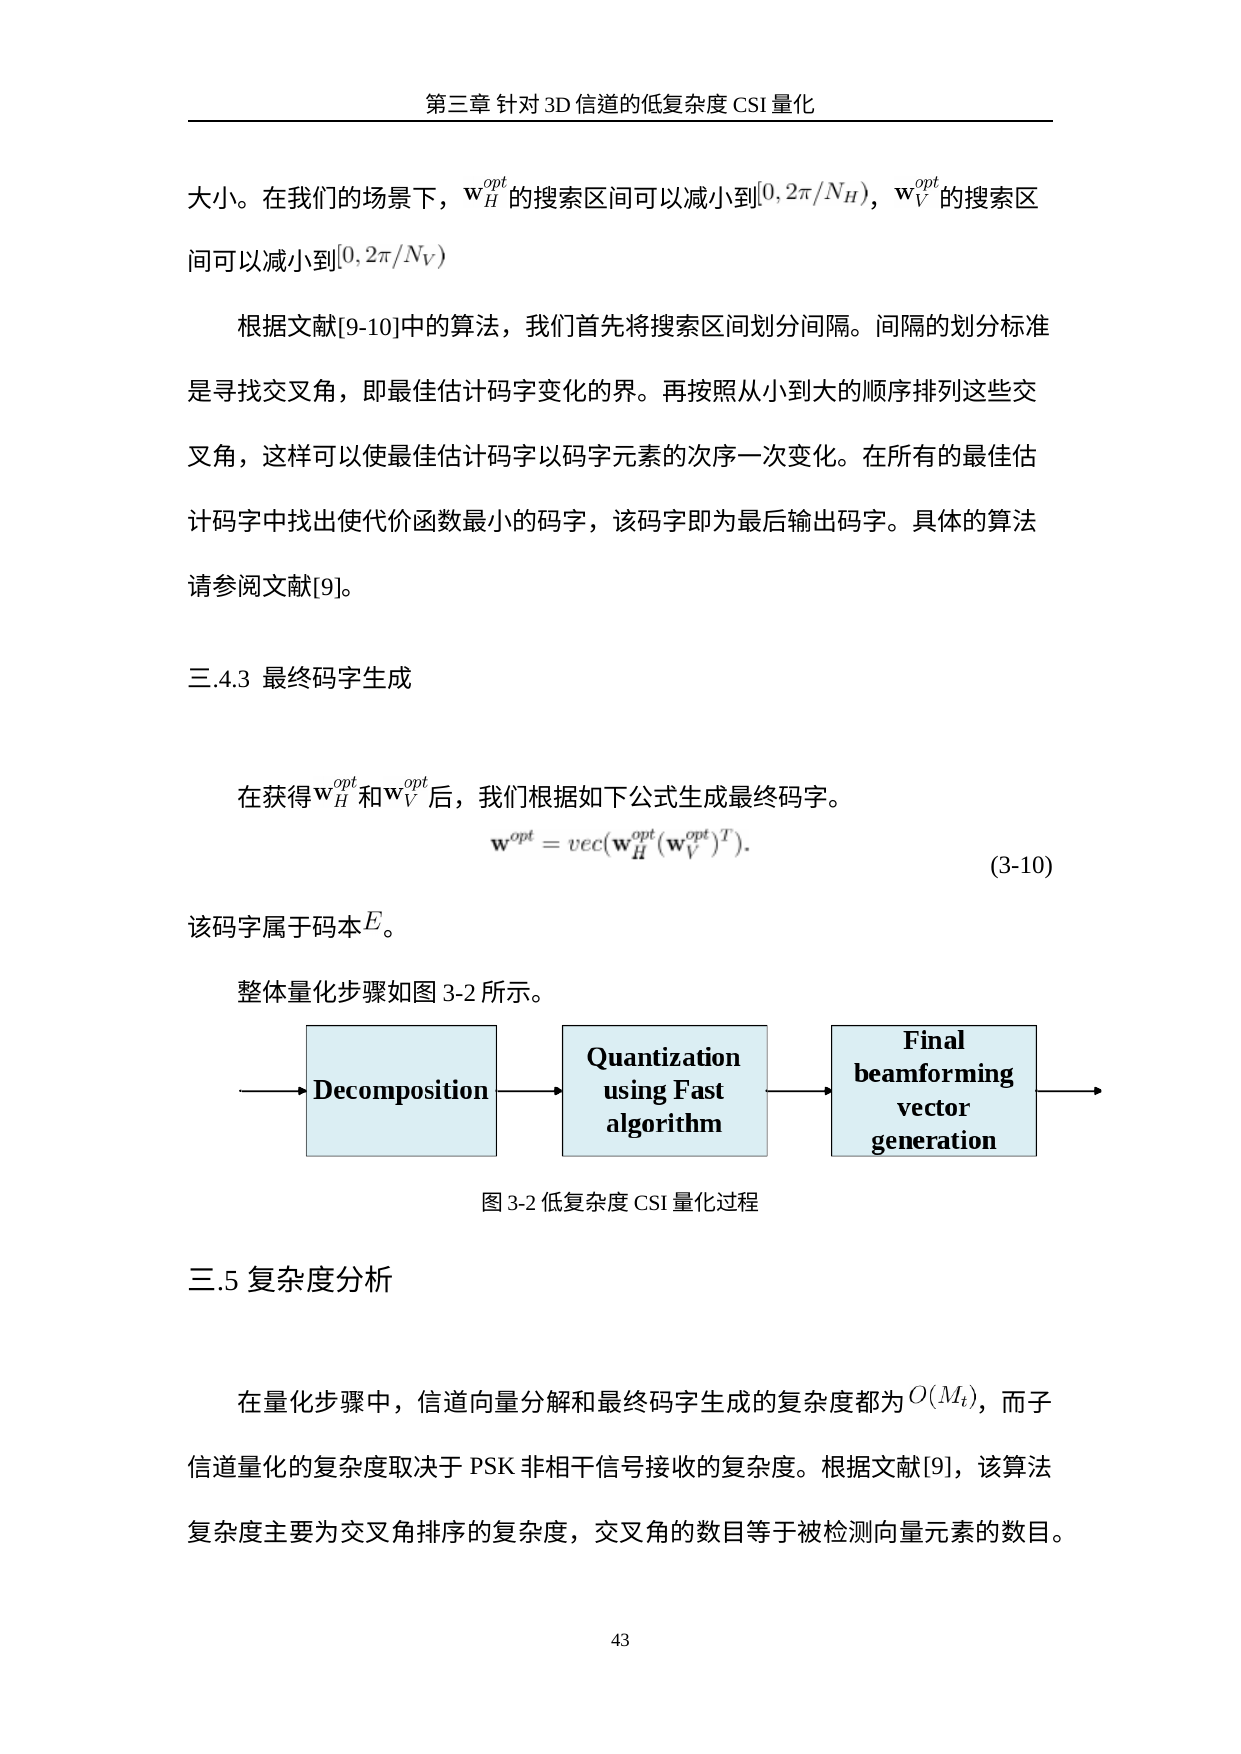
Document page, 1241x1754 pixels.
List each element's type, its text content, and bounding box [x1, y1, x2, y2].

text 根据文献[9-10]中的算法，我们首先将搜索区间划分间隔。间隔的划分标准是寻找交叉角，即最佳估计码字变化的界。再按照从小到大的顺序排列这些交叉角，这样可以使最佳估计码字以码字元素的次序一次变化。在所有的最佳估计码字中找出使代价函数最小的码字，该码字即为最后输出码字。具体的算法请参阅文献[9]。 [187, 292, 1053, 617]
subtitle 最终码字生成 [187, 644, 1053, 709]
text 该码字属于码本。 [187, 893, 1053, 958]
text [187, 162, 1053, 292]
text (3-10) [187, 828, 1053, 893]
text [187, 1368, 1053, 1563]
text 在获得和后，我们根据如下公式生成最终码字。 [187, 763, 1053, 828]
text 整体量化步骤如图3-2所示。 [187, 958, 1053, 1023]
text 图3-2 低复杂度CSI量化过程 [187, 1023, 1053, 1218]
list 复杂度分析 [187, 1245, 1053, 1310]
